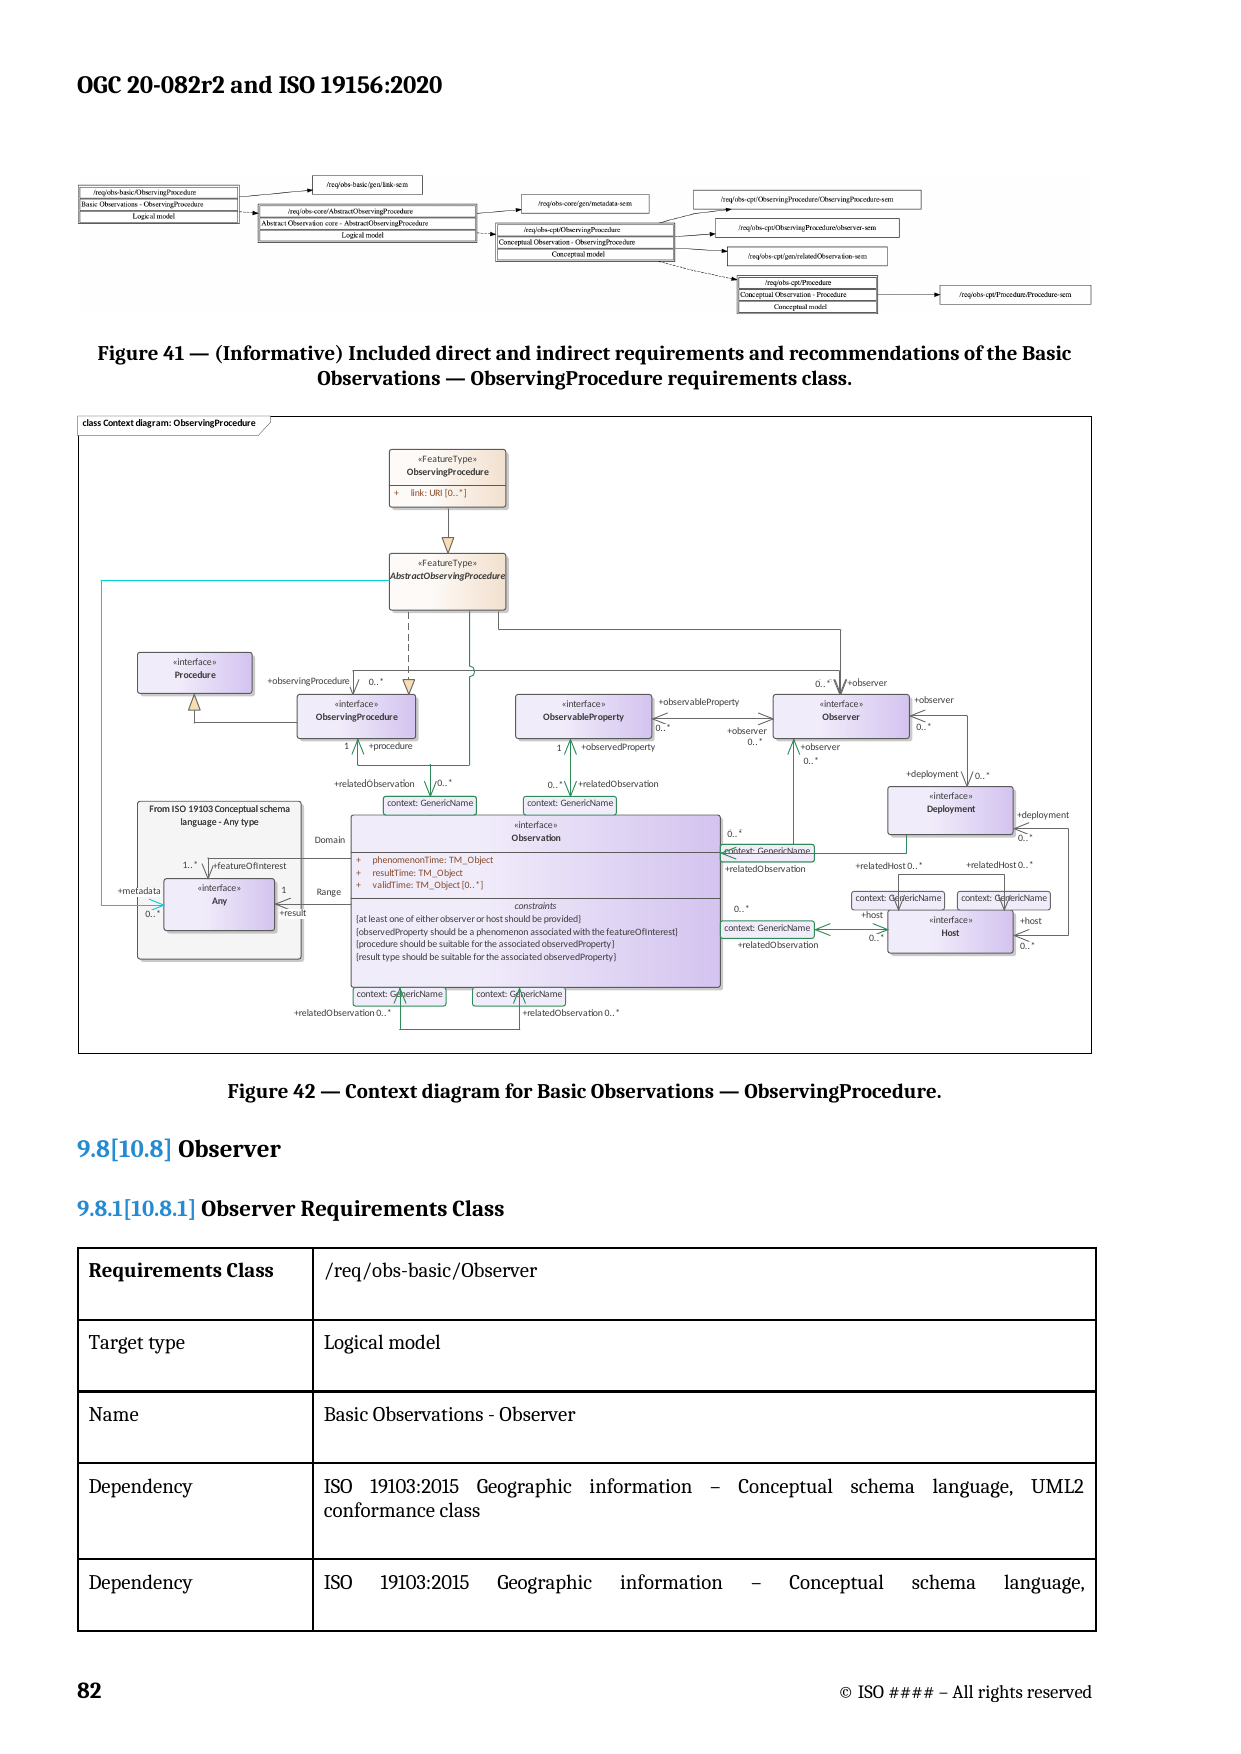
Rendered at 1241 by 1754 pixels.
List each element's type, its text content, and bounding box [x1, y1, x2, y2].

table_cell Logical model [314, 1321, 1095, 1390]
table_cell Dependency [79, 1560, 312, 1630]
table_cell Name [79, 1393, 312, 1462]
table_header Requirements Class [79, 1249, 312, 1318]
text Figure 42 — Context diagram for Basic Observations — ObservingProcedure. [77, 1079, 1092, 1104]
table_cell Basic Observations - Observer [314, 1393, 1095, 1462]
subtitle Observer [77, 1135, 1092, 1164]
table_header /req/obs-basic/Observer [314, 1249, 1095, 1318]
text Figure 41 — (Informative) Included direct and indirect requirements and recommendations of the Basic Observations — ObservingProcedure requirements class. [77, 340, 1092, 390]
table_cell ISO 19103:2015 Geographic information – Conceptual schema language, UML2 conformance class [314, 1464, 1095, 1558]
picture [76, 173, 1093, 316]
subtitle Observer Requirements Class [77, 1195, 1092, 1222]
table_cell Dependency [79, 1464, 312, 1558]
table_cell ISO 19103:2015 Geographic information – Conceptual schema language, CoreExtendedTypes conformance class [314, 1560, 1095, 1630]
table_cell Target type [79, 1321, 312, 1390]
